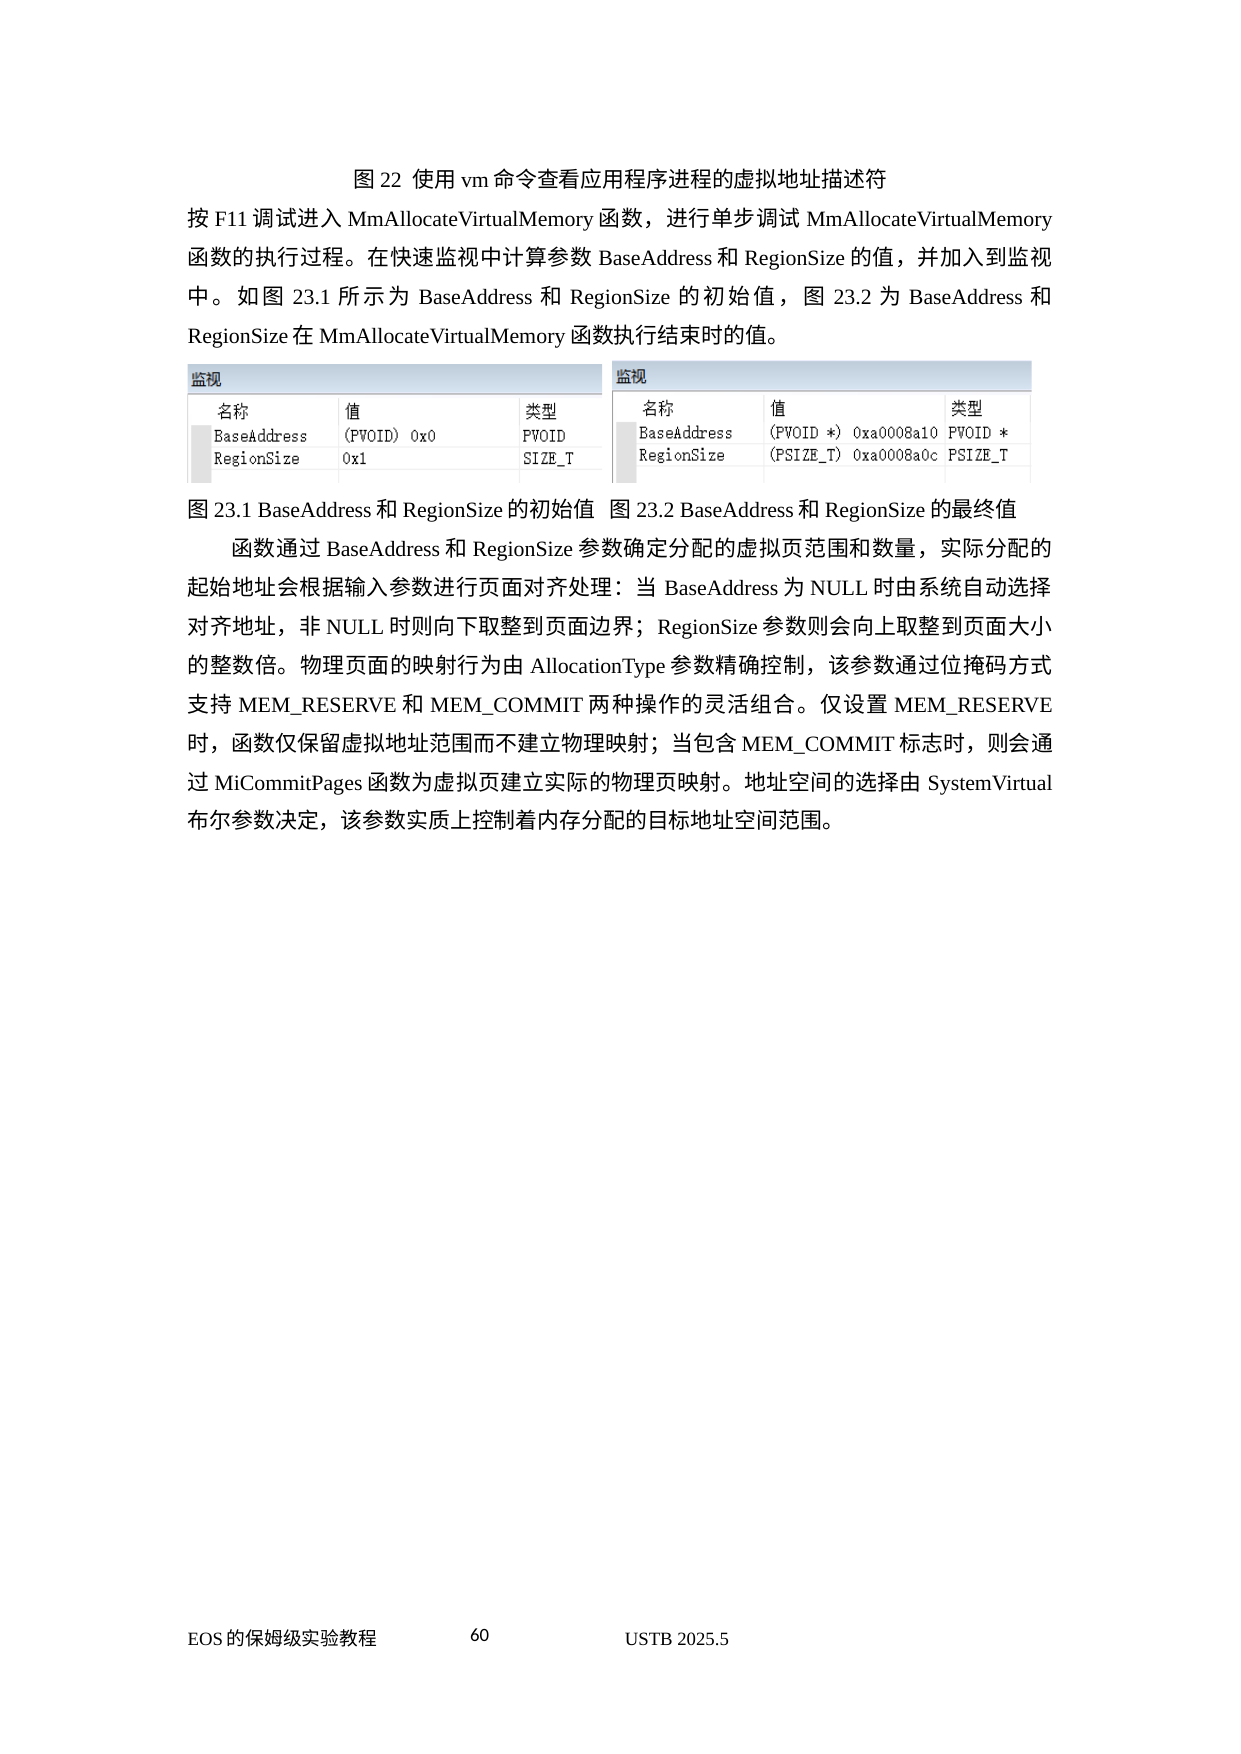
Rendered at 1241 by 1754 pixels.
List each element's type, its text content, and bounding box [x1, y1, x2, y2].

list 函数通过BaseAddress和RegionSize参数确定分配的虚拟页范围和数量，实际分配的起始地址会根据输入参数进行页面对齐处理：当BaseAddress为NULL时由系统自动选择对齐地址，非NULL时则向下取整到页面边界；RegionSize参数则会向上取整到页面大小的整数倍。物理页面的映射行为由AllocationType参数精确控制，该参数通过位掩码方式支持MEM_RESERVE和MEM_COMMIT两种操作的灵活组合。仅设置MEM_RESERVE时，函数仅保留虚拟地址范围而不建立物理映射；当包含MEM_COMMIT标志时，则会通过MiCommitPages函数为虚拟页建立实际的物理页映射。地址空间的选择由SystemVirtual布尔参数决定，该参数实质上控制着内存分配的目标地址空间范围。 [187, 530, 1053, 836]
picture [187, 364, 603, 483]
picture [612, 360, 1032, 483]
list 图22 使用vm命令查看应用程序进程的虚拟地址描述符 [187, 162, 1053, 194]
list 按F11调试进入MmAllocateVirtualMemory函数，进行单步调试MmAllocateVirtualMemory 函数的执行过程。在快速监视中计算参数BaseAddress和RegionSize的值，并加入到监视中。如图23.1所示为BaseAddress和RegionSize的初始值，图23.2为BaseAddress和RegionSize在MmAllocateVirtualMemory函数执行结束时的值。 [187, 201, 1053, 350]
list 图23.1 BaseAddress和RegionSize的初始值 图23.2 BaseAddress和RegionSize的最终值 [187, 492, 1053, 524]
